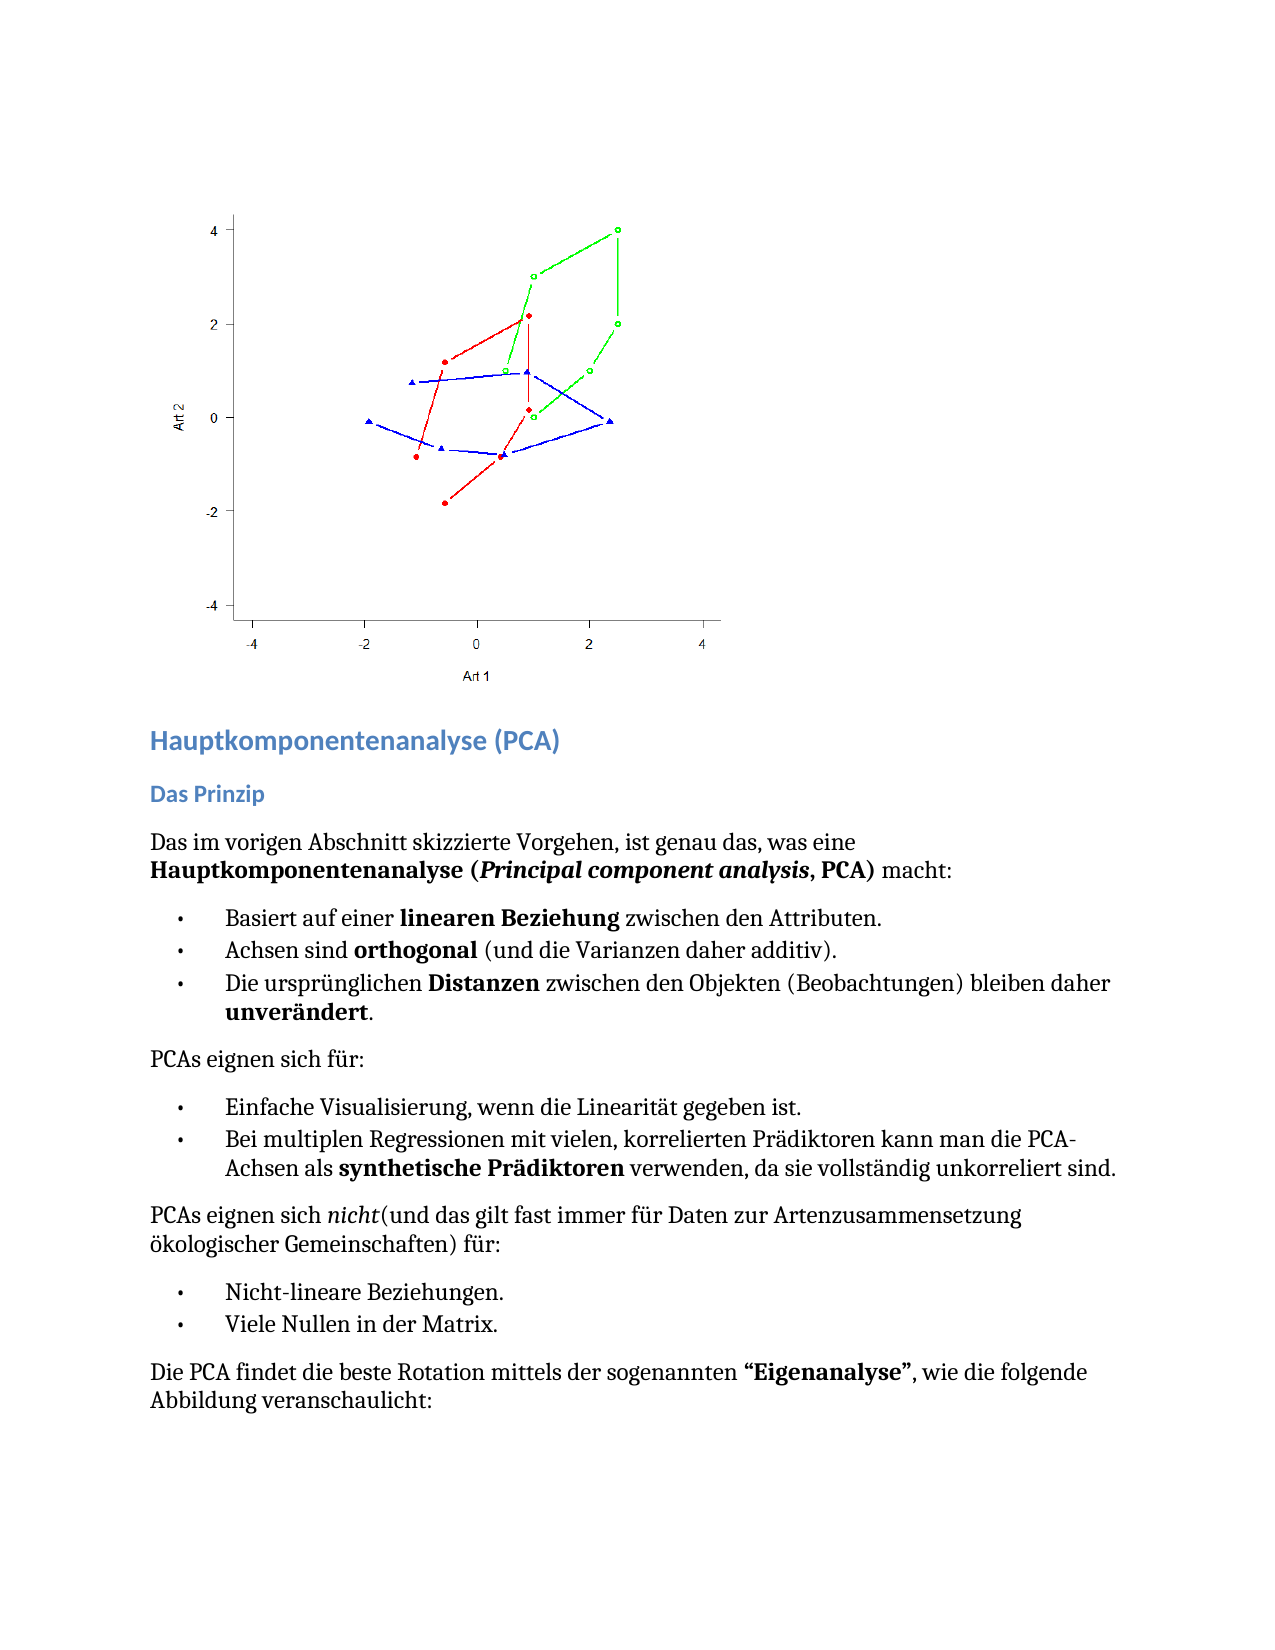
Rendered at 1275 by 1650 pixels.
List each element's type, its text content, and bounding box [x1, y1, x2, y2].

list Einfache Visualisierung, wenn die Linearität gegeben ist. [175, 1092, 1125, 1121]
picture [168, 150, 754, 701]
list Die ursprünglichen Distanzen zwischen den Objekten (Beobachtungen) bleiben daher unverändert. [175, 969, 1125, 1026]
text Die PCA findet die beste Rotation mittels der sogenannten “Eigenanalyse”, wie die folgende Abbildung veranschaulicht: [150, 1357, 1125, 1415]
text Das im vorigen Abschnitt skizzierte Vorgehen, ist genau das, was eine Hauptkomponentenanalyse (Principal component analysis, PCA) macht: [150, 827, 1125, 885]
list Bei multiplen Regressionen mit vielen, korrelierten Prädiktoren kann man die PCA-Achsen als synthetische Prädiktoren verwenden, da sie vollständig unkorreliert sind. [175, 1125, 1125, 1182]
subtitle Das Prinzip [150, 778, 1125, 809]
list Viele Nullen in der Matrix. [175, 1310, 1125, 1339]
text PCAs eignen sich nicht(und das gilt fast immer für Daten zur Artenzusammensetzung ökologischer Gemeinschaften) für: [150, 1201, 1125, 1259]
text PCAs eignen sich für: [150, 1045, 1125, 1074]
subtitle Hauptkomponentenanalyse (PCA) [150, 722, 1125, 757]
list Basiert auf einer linearen Beziehung zwischen den Attributen. [175, 904, 1125, 932]
list Nicht-lineare Beziehungen. [175, 1277, 1125, 1306]
list Achsen sind orthogonal (und die Varianzen daher additiv). [175, 936, 1125, 965]
